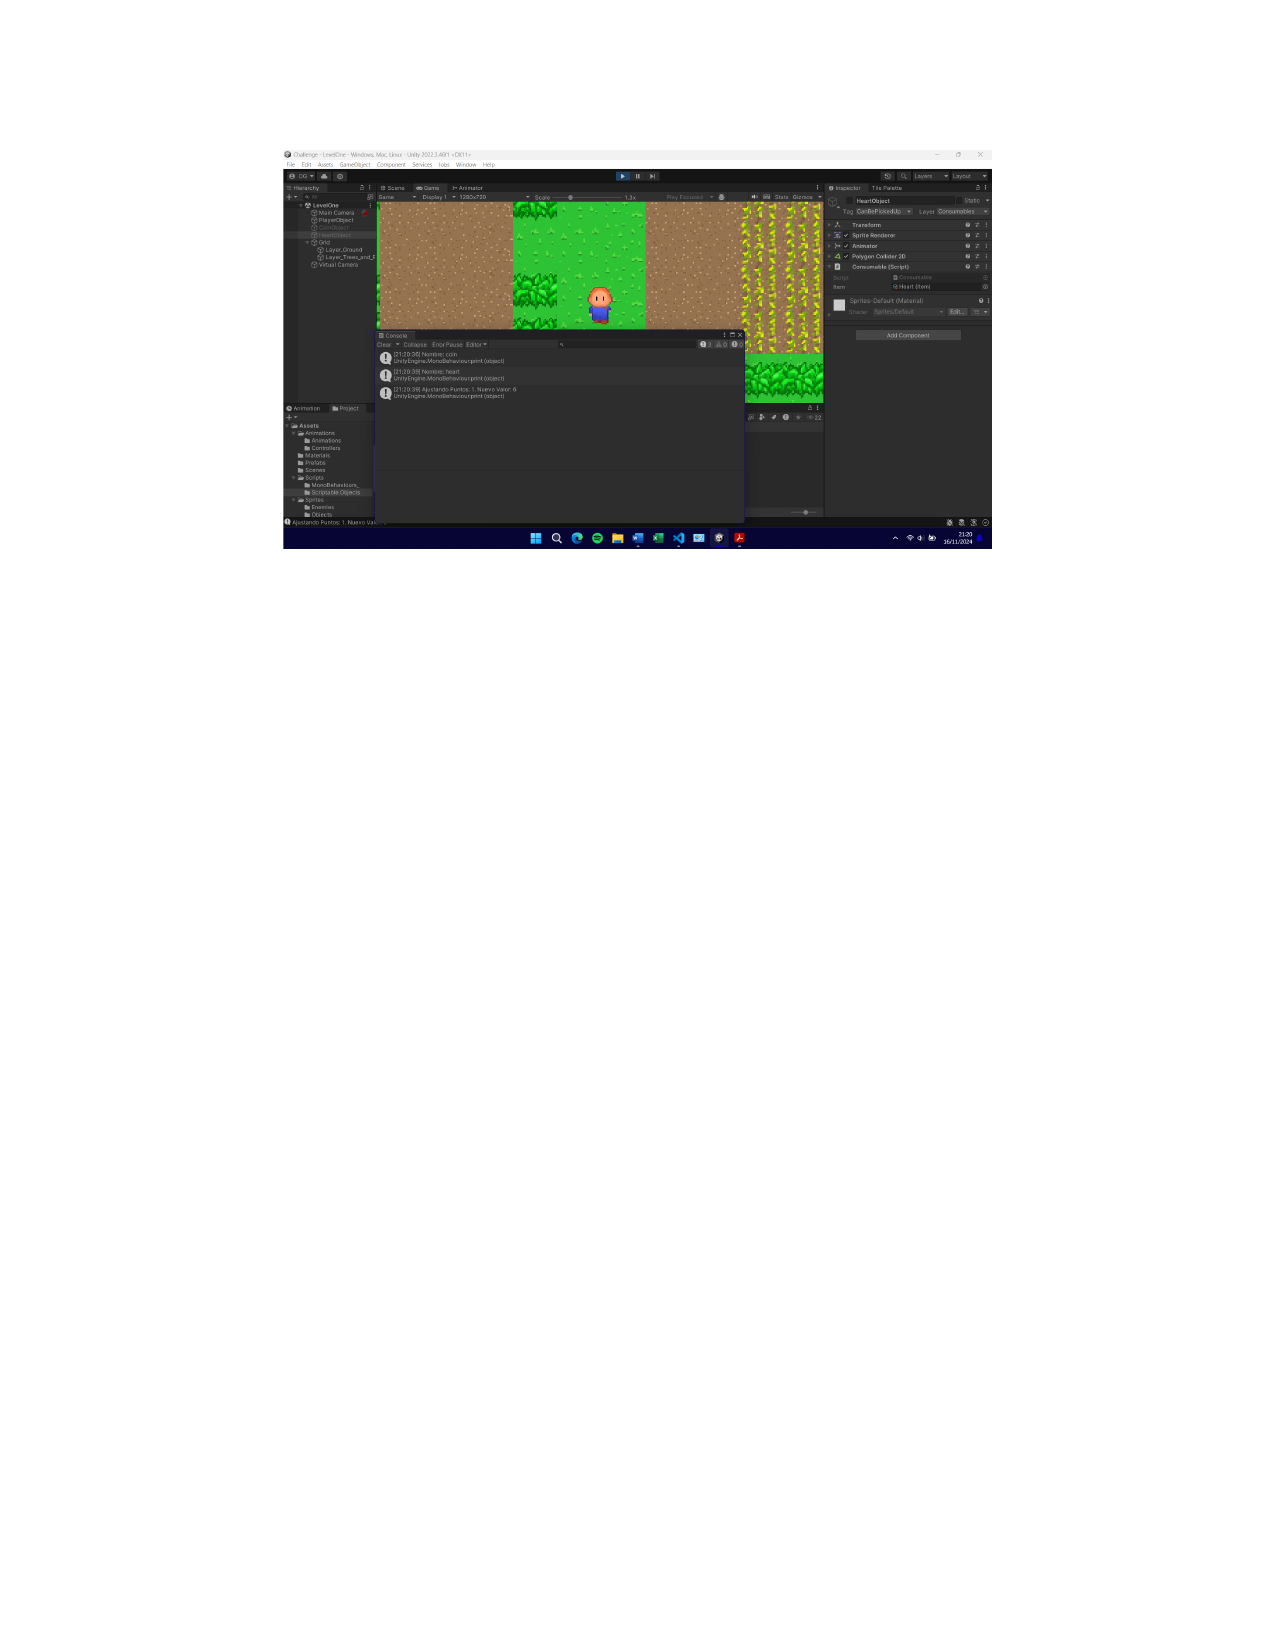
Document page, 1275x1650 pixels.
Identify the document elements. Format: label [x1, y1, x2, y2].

picture [283, 150, 992, 549]
